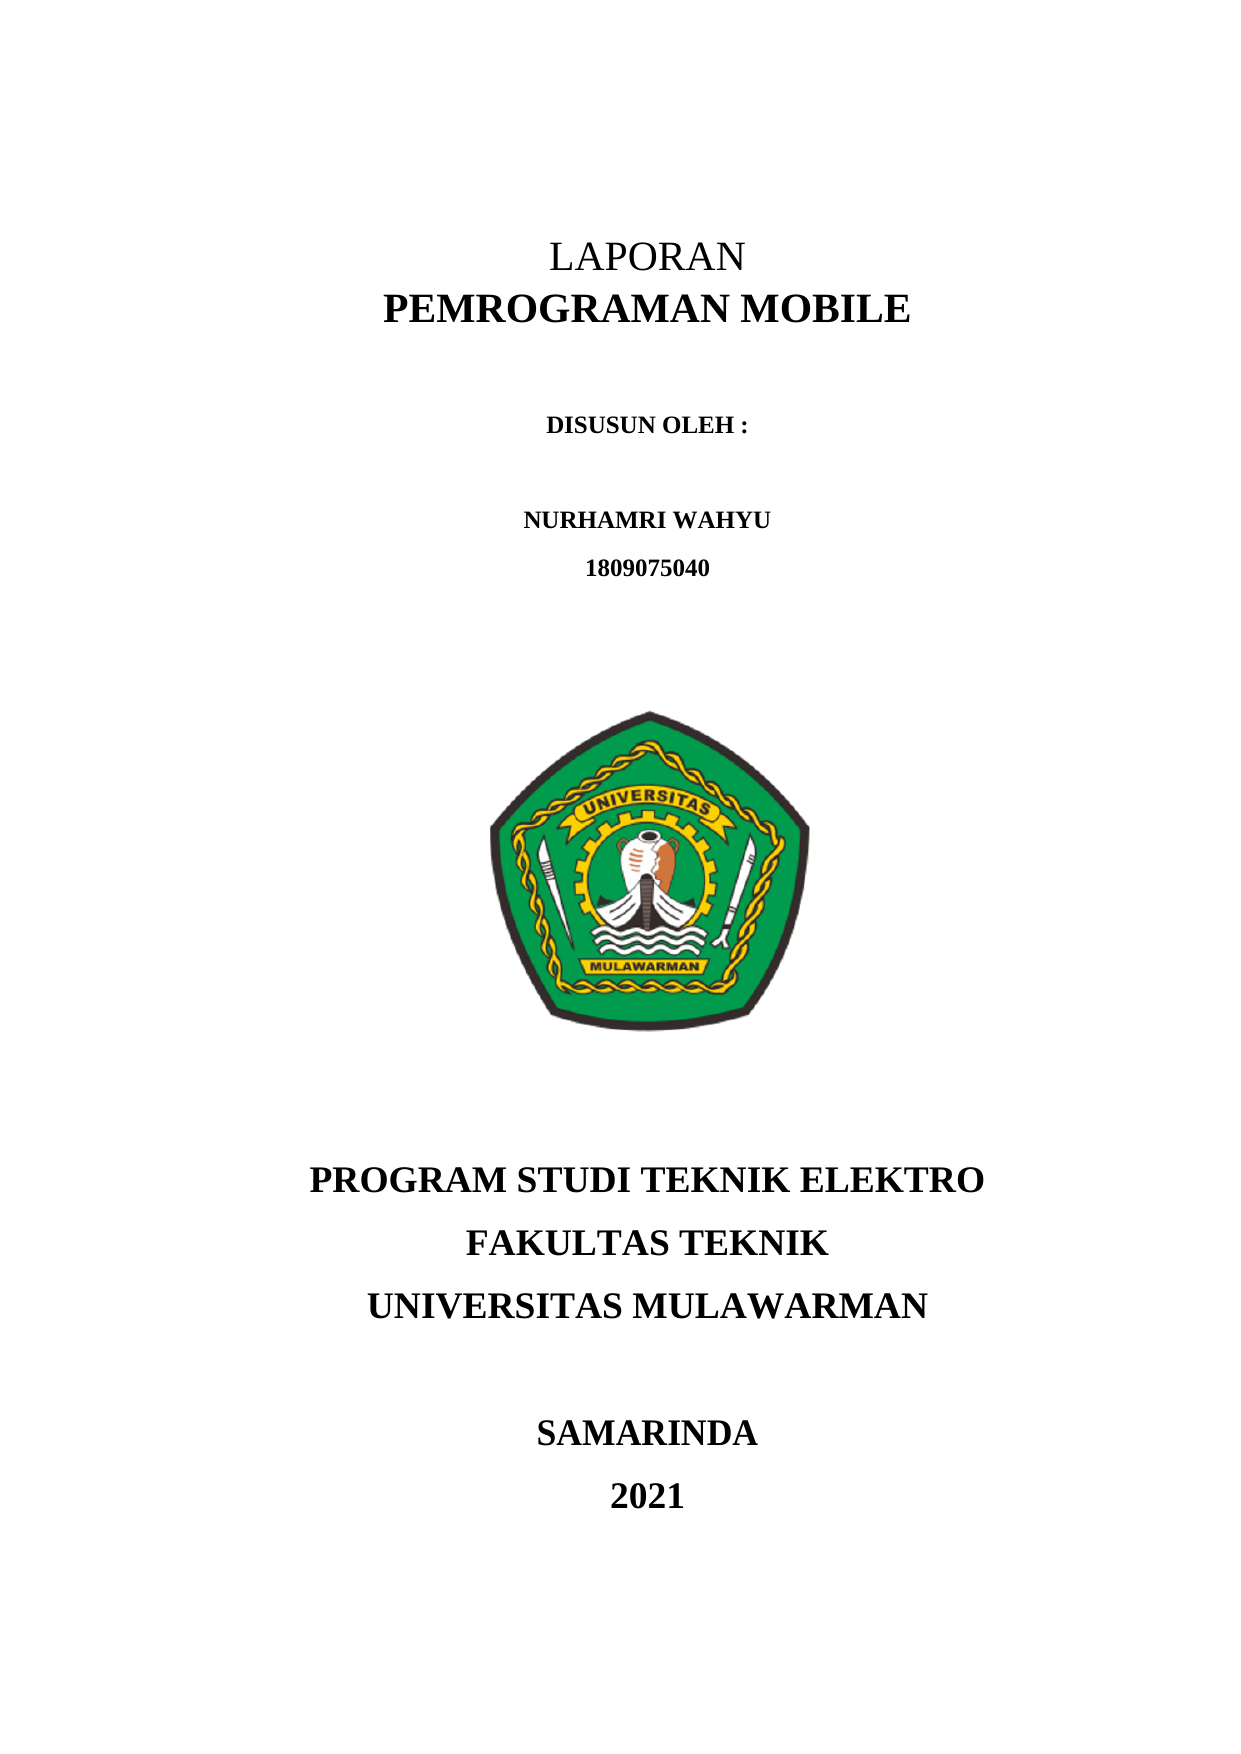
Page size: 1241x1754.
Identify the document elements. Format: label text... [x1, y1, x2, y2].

text PEMROGRAMAN MOBILE [207, 283, 1088, 331]
text FAKULTAS TEKNIK [207, 1221, 1088, 1264]
text SAMARINDA [207, 1410, 1088, 1453]
text 1809075040 [207, 553, 1088, 582]
text 2021 [207, 1474, 1088, 1517]
picture [481, 706, 814, 1039]
text UNIVERSITAS MULAWARMAN [207, 1284, 1088, 1327]
subtitle LAPORAN [207, 232, 1088, 280]
text NURHAMRI WAHYU [207, 505, 1088, 534]
text PROGRAM STUDI TEKNIK ELEKTRO [207, 1157, 1088, 1201]
text DISUSUN OLEH : [207, 410, 1088, 438]
